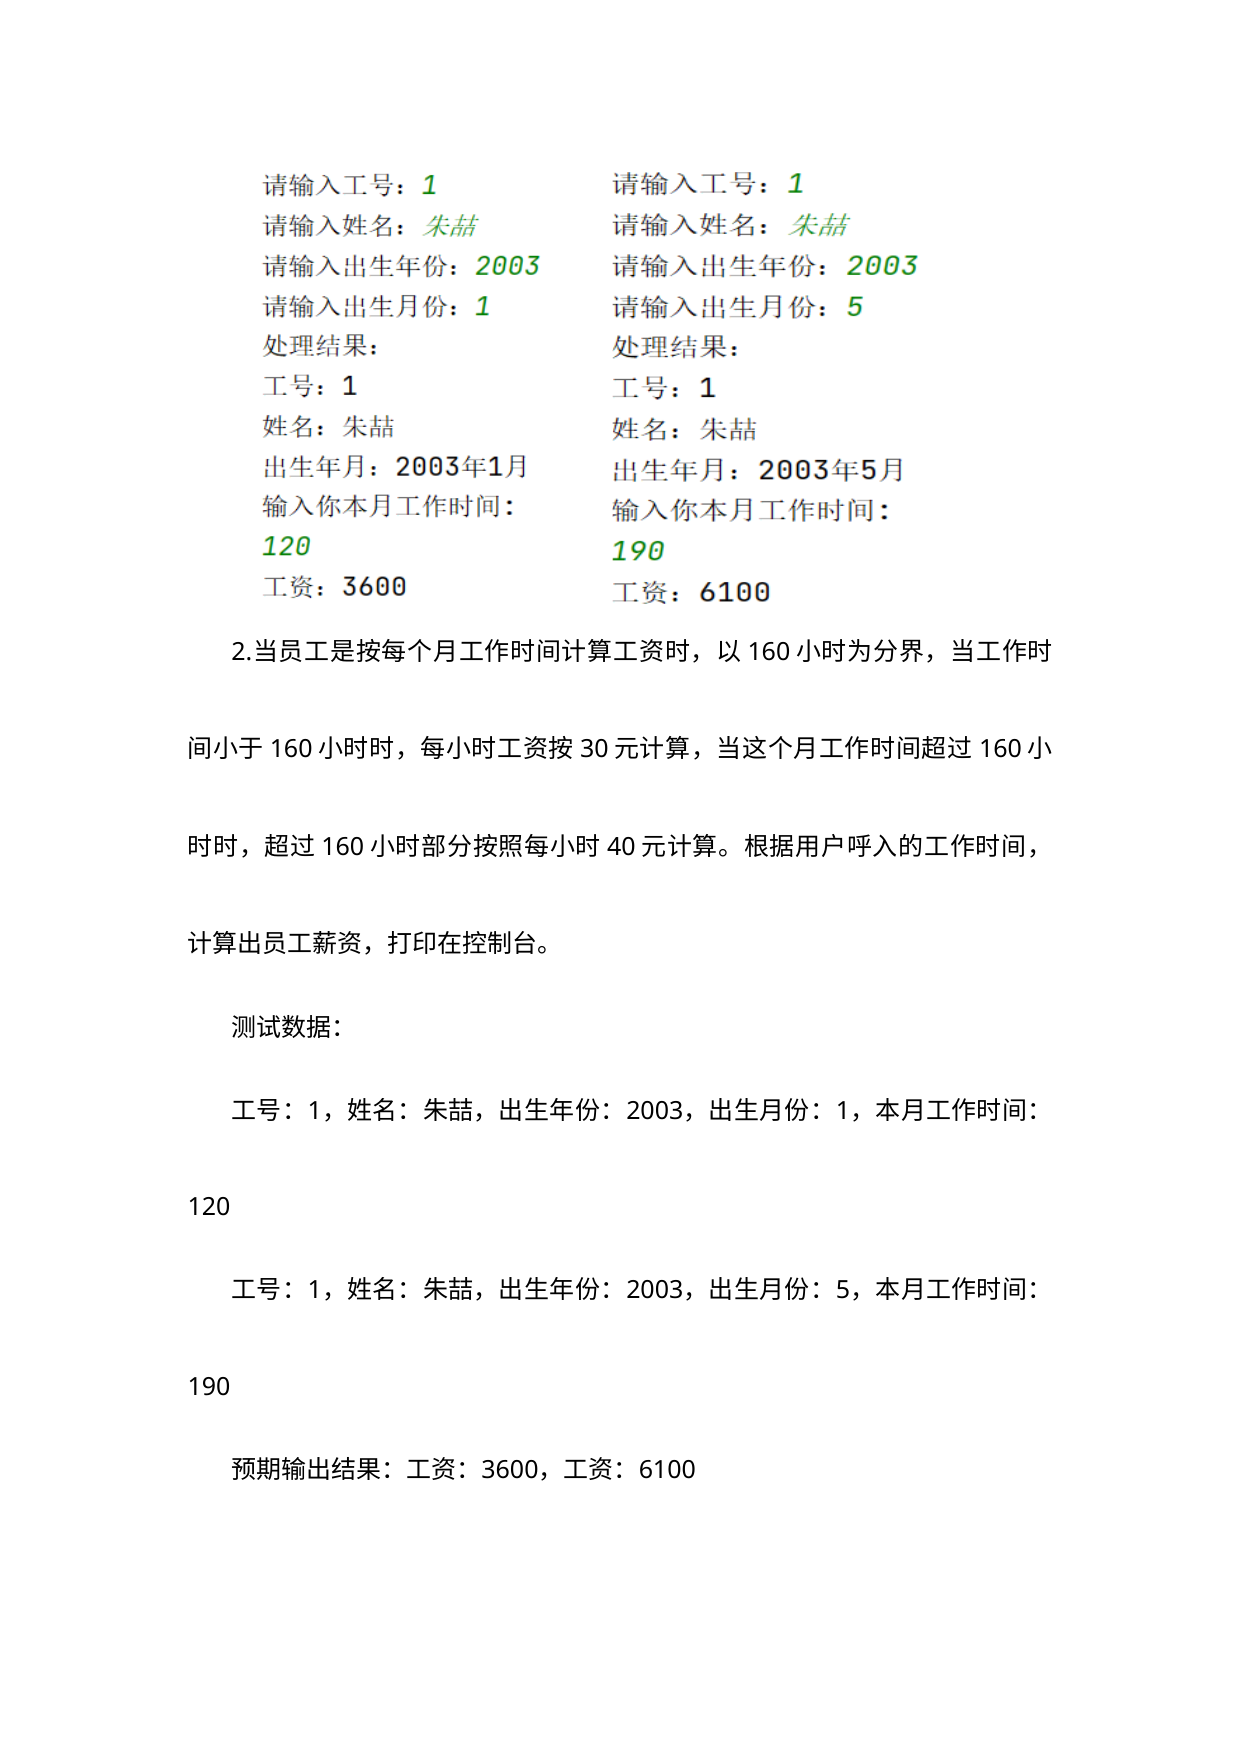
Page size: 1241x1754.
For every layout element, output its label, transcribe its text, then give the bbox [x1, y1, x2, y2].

text 工号：1，姓名：朱喆，出生年份：2003，出生月份：5，本月工作时间：190 [187, 1255, 1053, 1418]
text 测试数据： [187, 993, 1053, 1058]
text 工号：1，姓名：朱喆，出生年份：2003，出生月份：1，本月工作时间：120 [187, 1076, 1053, 1238]
text 预期输出结果：工资：3600，工资：6100 [187, 1435, 1053, 1500]
text 2.当员工是按每个月工作时间计算工资时，以160小时为分界，当工作时间小于160小时时，每小时工资按30元计算，当这个月工作时间超过160小时时，超过160小时部分按照每小时40元计算。根据用户呼入的工作时间，计算出员工薪资，打印在控制台。 [187, 617, 1053, 974]
picture [258, 169, 982, 610]
